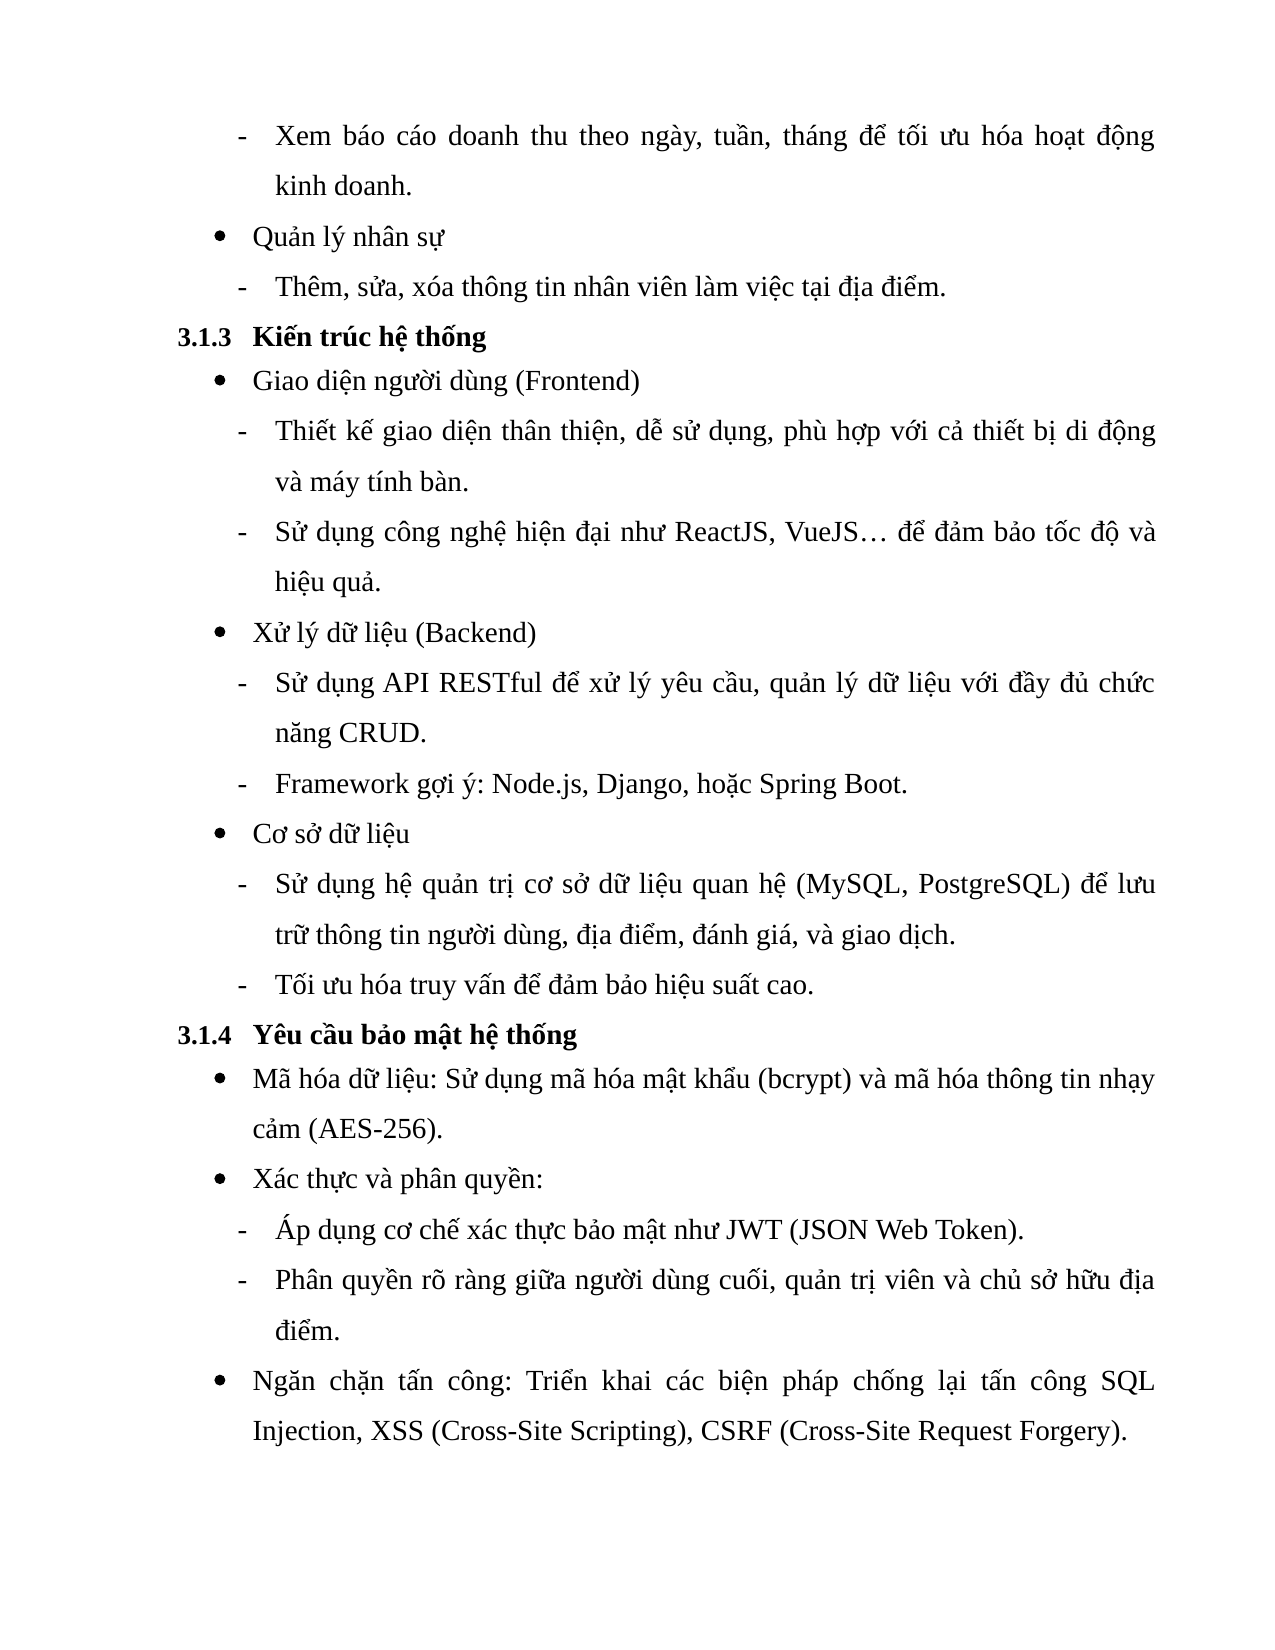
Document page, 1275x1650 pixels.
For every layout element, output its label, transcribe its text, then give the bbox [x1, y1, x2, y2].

list Thiết kế giao diện thân thiện, dễ sử dụng, phù hợp với cả thiết bị di động và máy tính bàn. [237, 413, 1157, 497]
list Kiến trúc hệ thống [177, 319, 1157, 353]
list Tối ưu hóa truy vấn để đảm bảo hiệu suất cao. [237, 967, 1157, 1001]
list Mã hóa dữ liệu: Sử dụng mã hóa mật khẩu (bcrypt) và mã hóa thông tin nhạy cảm (AES-256). [215, 1061, 1157, 1145]
list Thêm, sửa, xóa thông tin nhân viên làm việc tại địa điểm. [237, 269, 1157, 303]
list Yêu cầu bảo mật hệ thống [177, 1017, 1157, 1051]
list Ngăn chặn tấn công: Triển khai các biện pháp chống lại tấn công SQL Injection, XSS (Cross-Site Scripting), CSRF (Cross-Site Request Forgery). [215, 1363, 1157, 1447]
list Phân quyền rõ ràng giữa người dùng cuối, quản trị viên và chủ sở hữu địa điểm. [237, 1262, 1157, 1346]
list Sử dụng công nghệ hiện đại như ReactJS, VueJS… để đảm bảo tốc độ và hiệu quả. [237, 514, 1157, 598]
list Giao diện người dùng (Frontend) [215, 363, 1157, 397]
list Sử dụng hệ quản trị cơ sở dữ liệu quan hệ (MySQL, PostgreSQL) để lưu trữ thông tin người dùng, địa điểm, đánh giá, và giao dịch. [237, 866, 1157, 950]
list Xử lý dữ liệu (Backend) [215, 615, 1157, 648]
list Xem báo cáo doanh thu theo ngày, tuần, tháng để tối ưu hóa hoạt động kinh doanh. [237, 118, 1157, 202]
list Xác thực và phân quyền: [215, 1162, 1157, 1195]
list Sử dụng API RESTful để xử lý yêu cầu, quản lý dữ liệu với đầy đủ chức năng CRUD. [237, 665, 1157, 749]
list Cơ sở dữ liệu [215, 816, 1157, 850]
list Framework gợi ý: Node.js, Django, hoặc Spring Boot. [237, 766, 1157, 799]
list Quản lý nhân sự [215, 219, 1157, 252]
list Áp dụng cơ chế xác thực bảo mật như JWT (JSON Web Token). [237, 1212, 1157, 1246]
